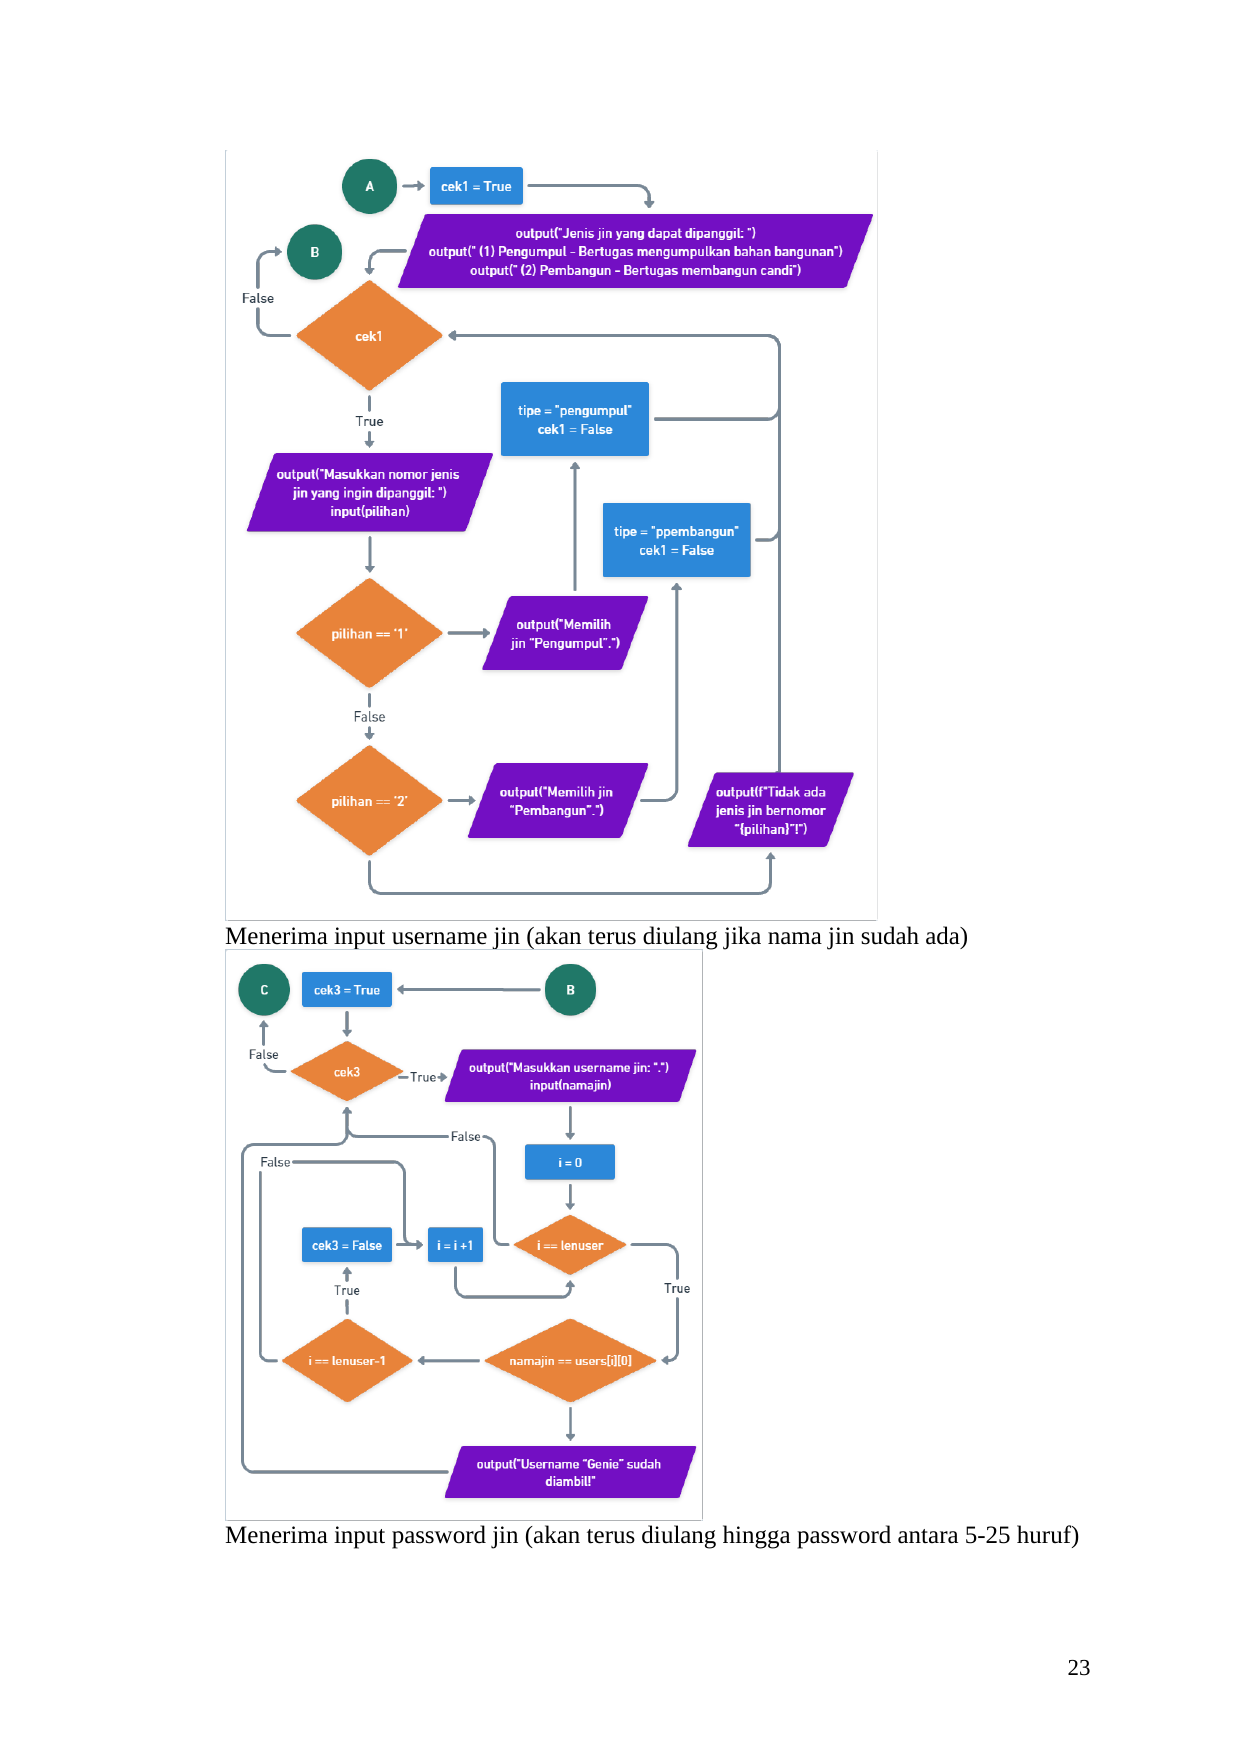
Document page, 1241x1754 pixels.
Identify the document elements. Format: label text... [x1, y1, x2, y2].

text Menerima input password jin (akan terus diulang hingga password antara 5-25 huruf) [225, 1520, 1090, 1549]
text Menerima input username jin (akan terus diulang jika nama jin sudah ada) [225, 921, 1090, 950]
picture [225, 949, 703, 1521]
picture [225, 150, 878, 921]
